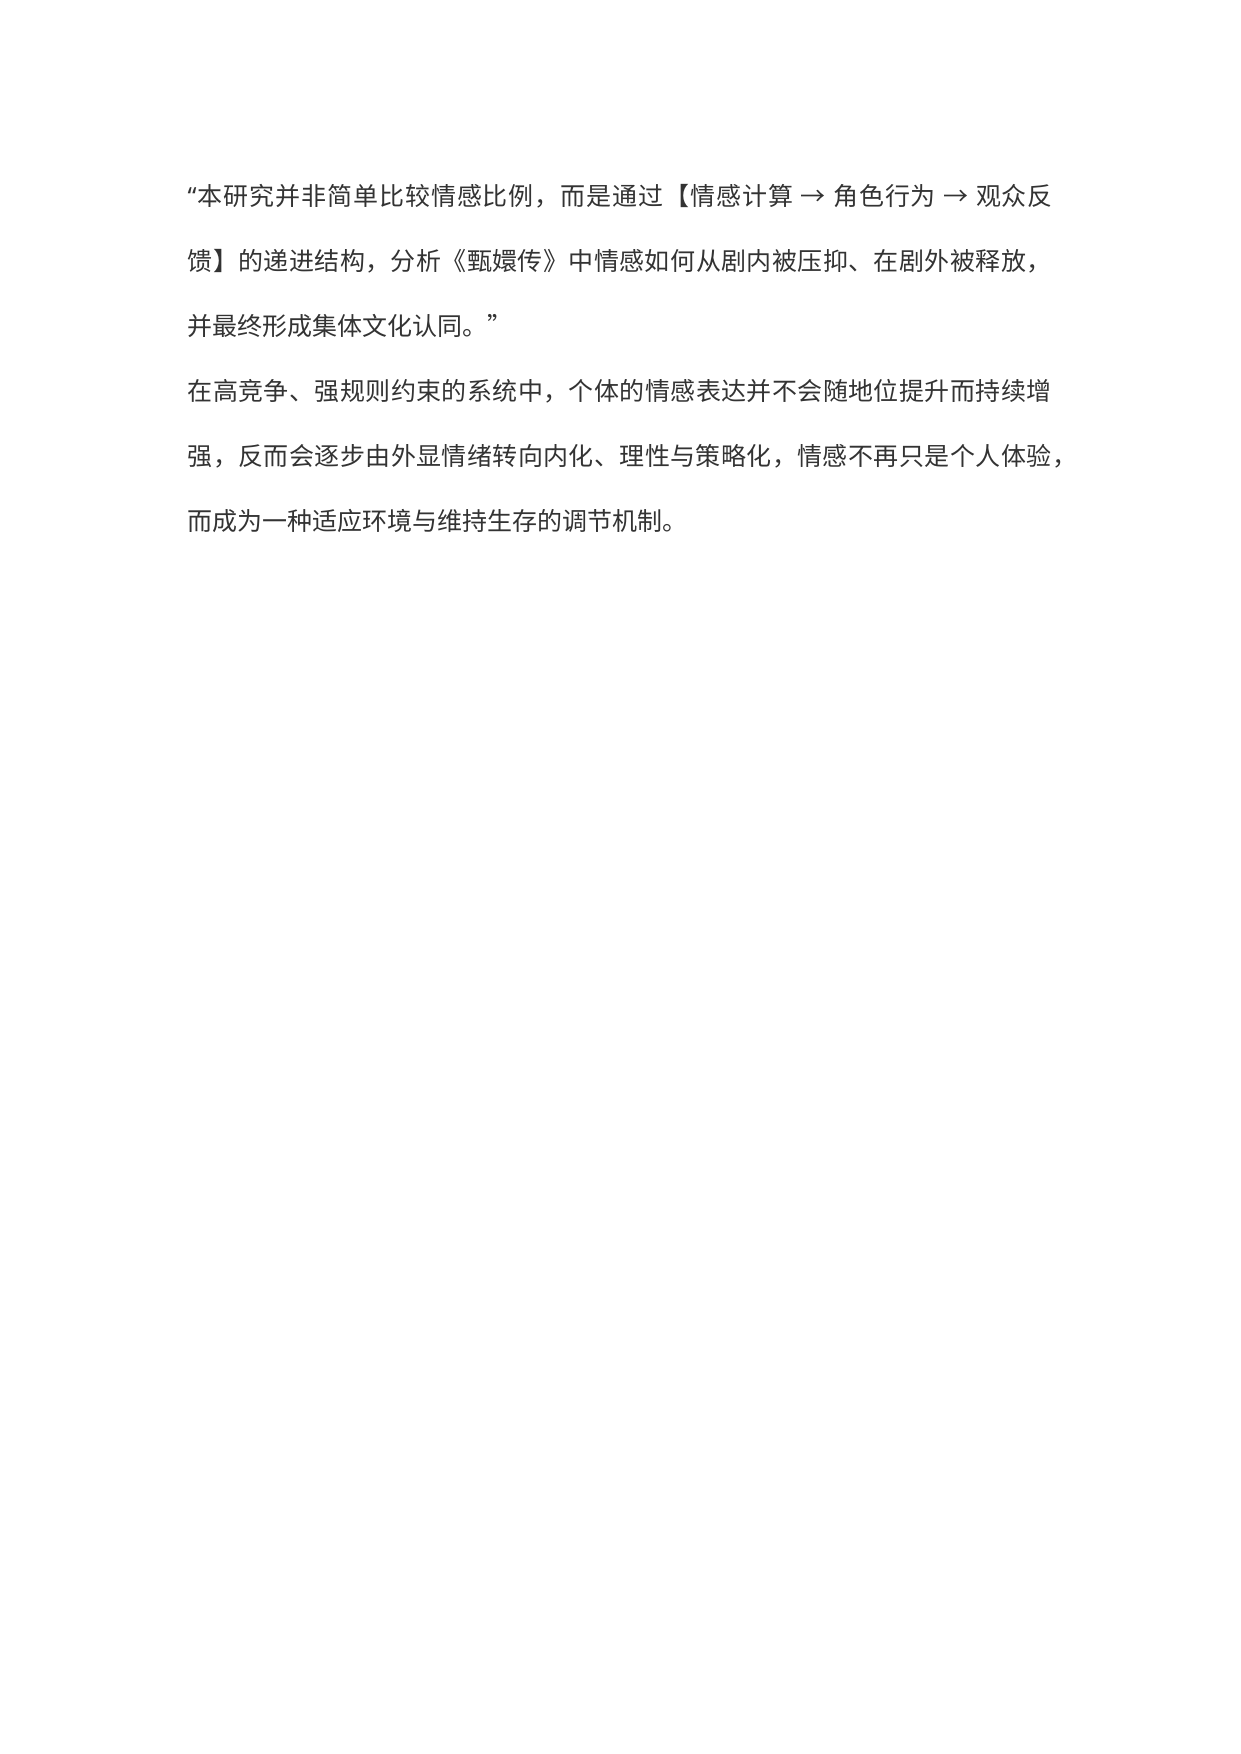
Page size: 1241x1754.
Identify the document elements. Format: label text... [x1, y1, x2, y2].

text 在高竞争、强规则约束的系统中，个体的情感表达并不会随地位提升而持续增强，反而会逐步由外显情绪转向内化、理性与策略化，情感不再只是个人体验，而成为一种适应环境与维持生存的调节机制。 [187, 357, 1053, 552]
text “本研究并非简单比较情感比例，而是通过【情感计算 → 角色行为 → 观众反馈】的递进结构，分析《甄嬛传》中情感如何从剧内被压抑、在剧外被释放，并最终形成集体文化认同。” [187, 162, 1053, 357]
